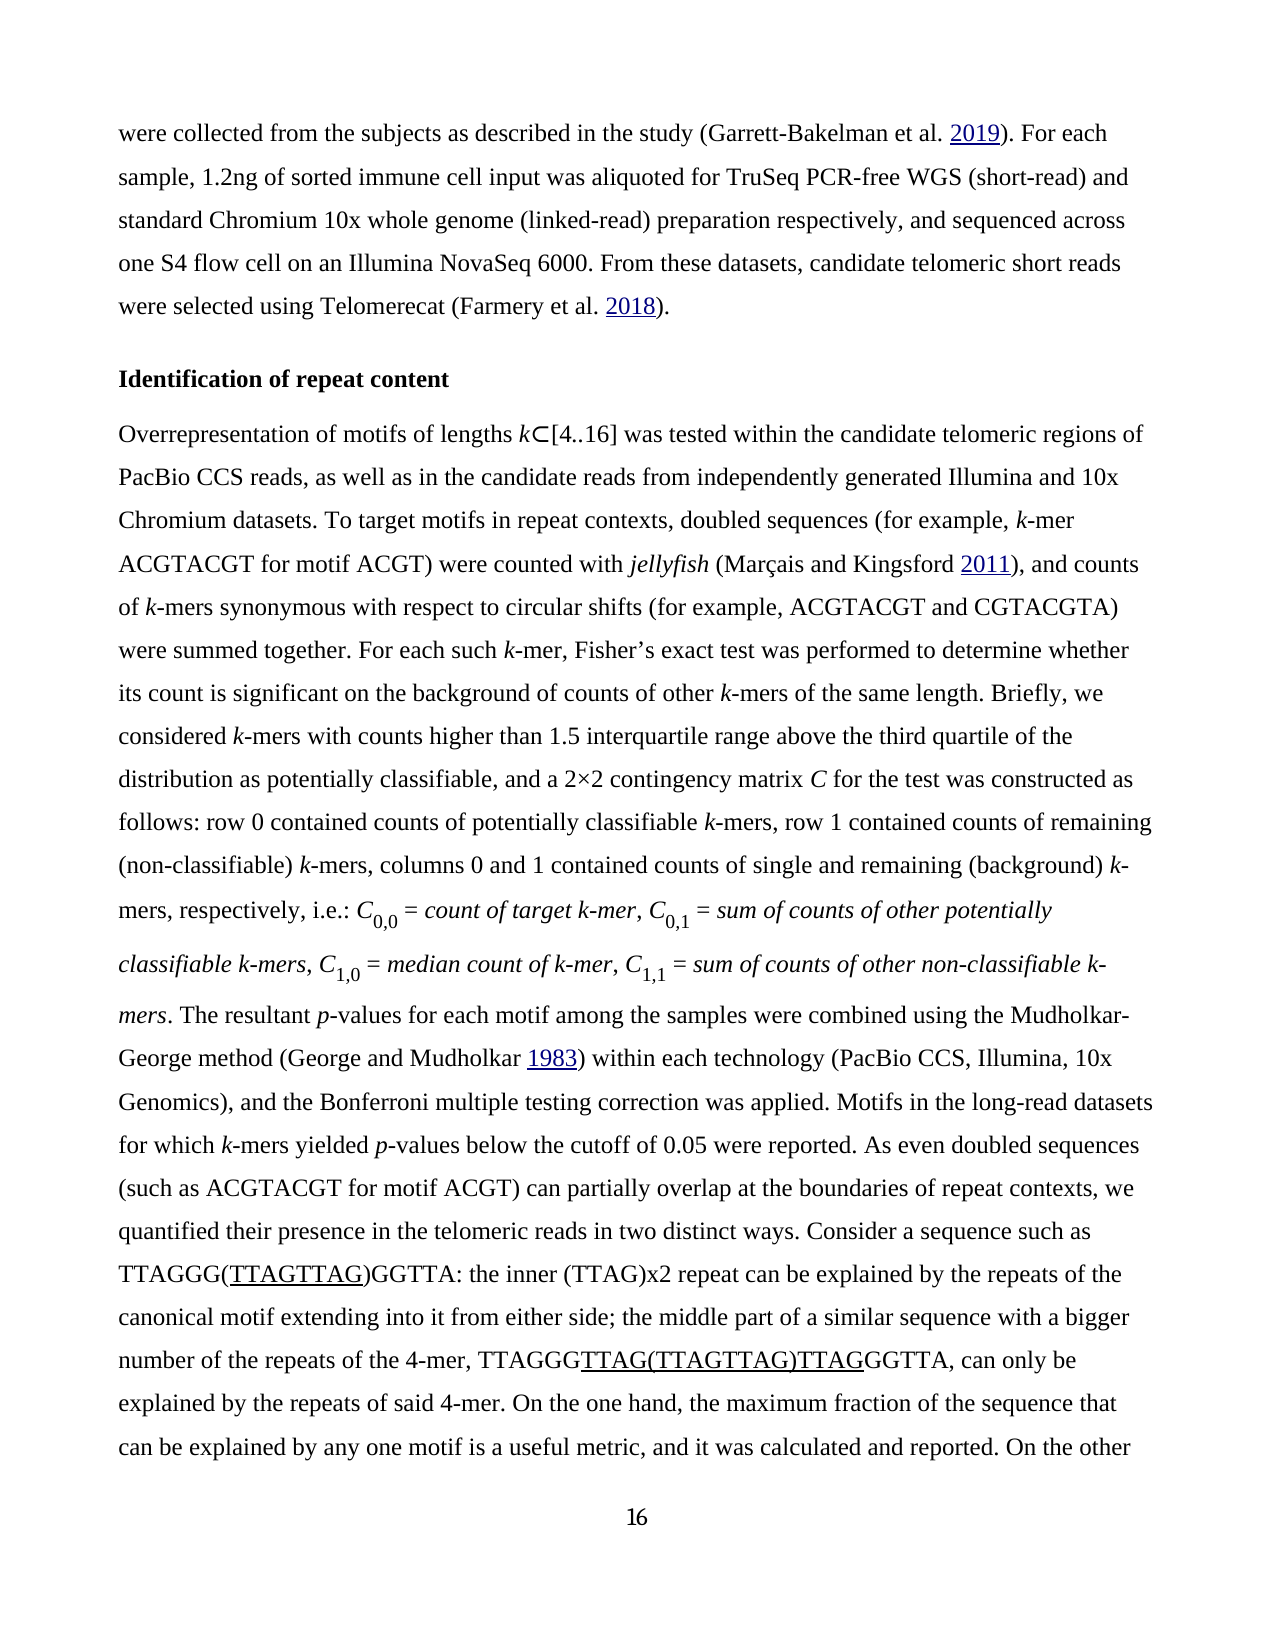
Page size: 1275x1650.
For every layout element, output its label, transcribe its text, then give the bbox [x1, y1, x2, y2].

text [118, 419, 1156, 1460]
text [118, 118, 1156, 320]
subtitle Identification of repeat content [118, 364, 1156, 392]
